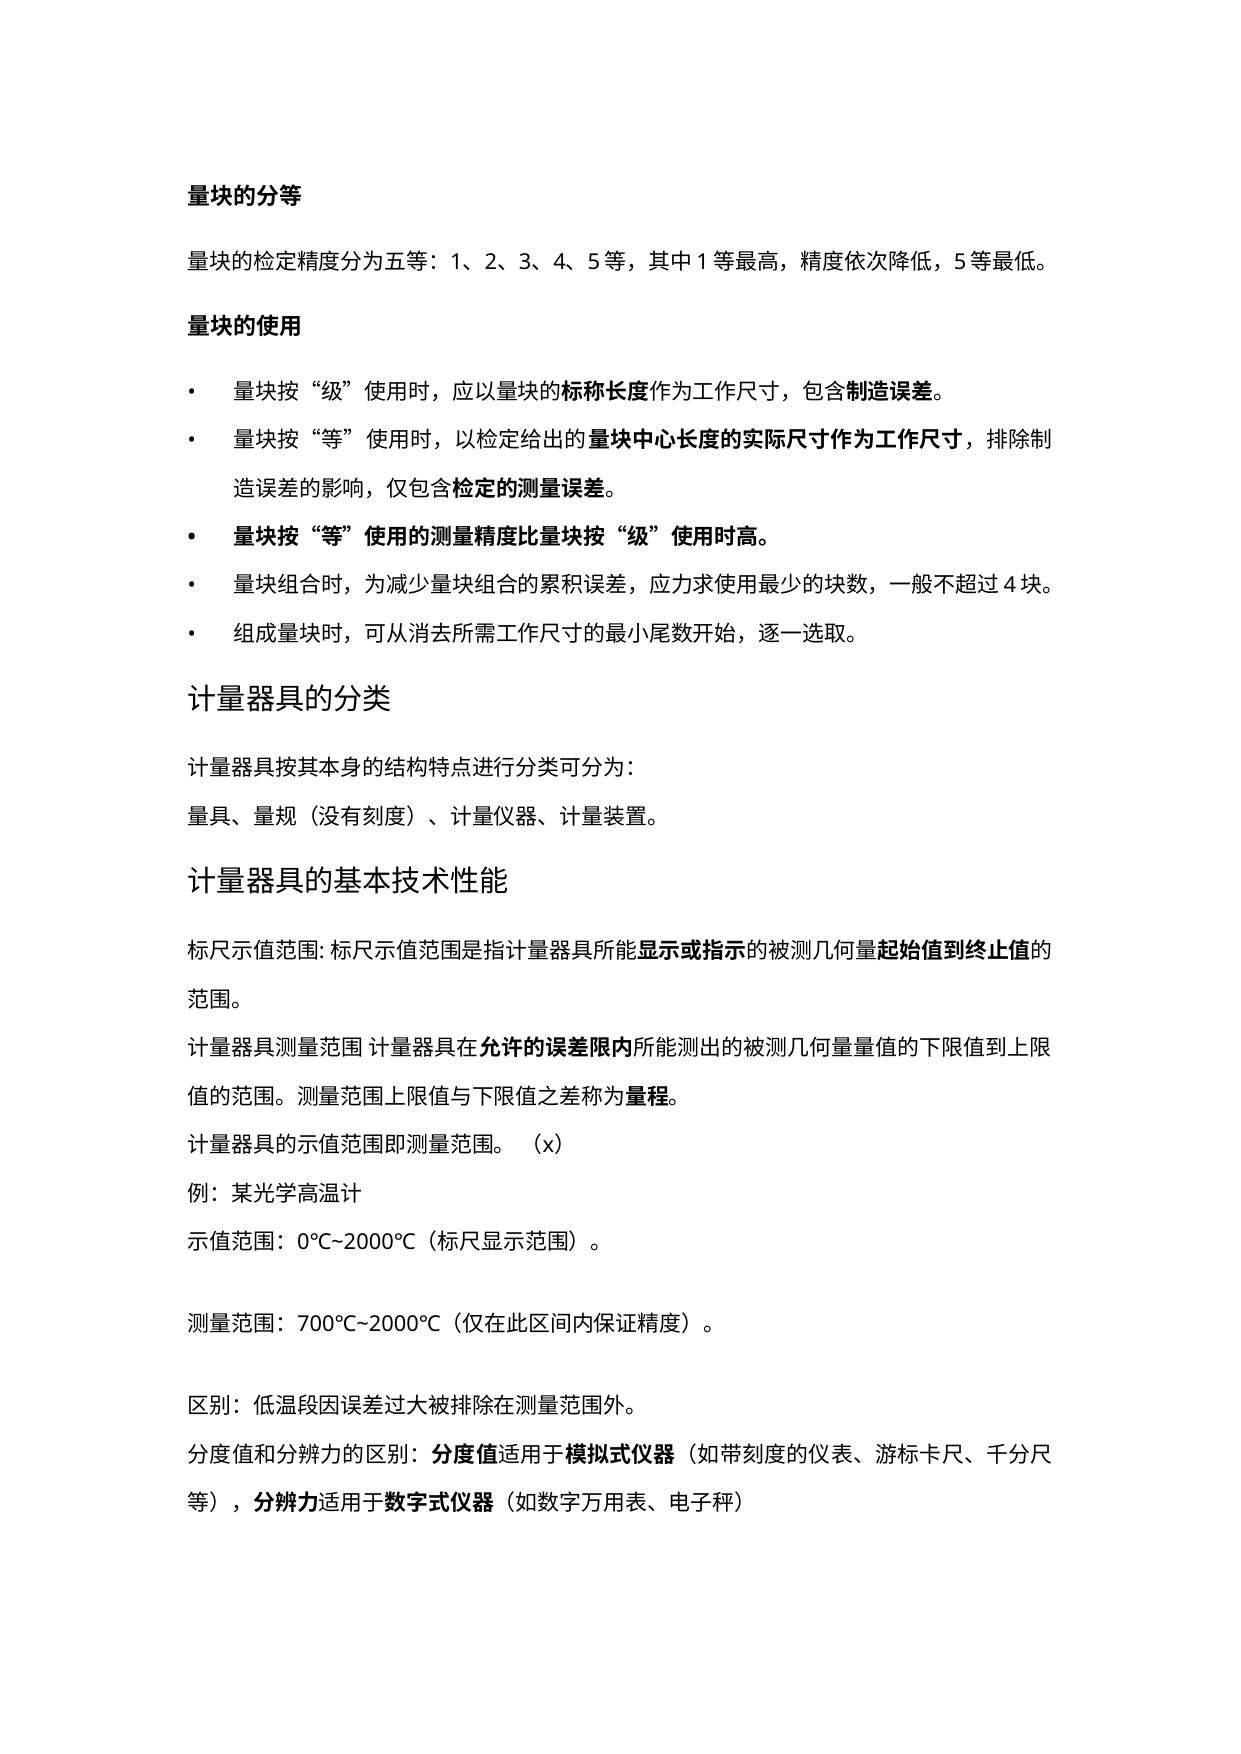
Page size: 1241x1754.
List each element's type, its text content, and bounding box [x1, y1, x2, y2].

list 组成量块时，可从消去所需工作尺寸的最小尾数开始，逐一选取。 [187, 616, 1053, 648]
text 计量器具的基本技术性能 [187, 847, 1053, 912]
list 量块按“等”使用时，以检定给出的量块中心长度的实际尺寸作为工作尺寸，排除制造误差的影响，仅包含检定的测量误差。 [187, 422, 1053, 503]
text 例：某光学高温计​​ [187, 1175, 1053, 1208]
list 量块按“等”使用的测量精度比量块按“级”使用时高。 [187, 519, 1053, 551]
text 标尺示值范围: 标尺示值范围是指计量器具所能显示或指示的被测几何量起始值到终止值的范围。 [187, 933, 1053, 1014]
text 量块的检定精度分为五等：1、2、3、4、5等，其中1等最高，精度依次降低，5等最低。 [187, 243, 1053, 276]
text 计量器具的分类 [187, 664, 1053, 729]
text 计量器具按其本身的结构特点进行分类可分为： [187, 750, 1053, 782]
list 量块按“级”使用时，应以量块的标称长度作为工作尺寸，包含制造误差。 [187, 373, 1053, 406]
text ​​测量范围​​：700℃~2000℃（仅在此区间内保证精度）。 [187, 1306, 1053, 1371]
text 量具、量规（没有刻度）、计量仪器、计量装置。 [187, 798, 1053, 831]
text 分度值和分辨力的区别：分度值适用于​​模拟式仪器​​（如带刻度的仪表、游标卡尺、千分尺等），分辨力适用于​​数字式仪器​​（如数字万用表、电子秤） [187, 1436, 1053, 1517]
text 计量器具测量范围 计量器具在允许的误差限内所能测出的被测几何量量值的下限值到上限值的范围。测量范围上限值与下限值之差称为量程。 [187, 1030, 1053, 1111]
text 量块的使用 [187, 292, 1053, 357]
text 区别：低温段因误差过大被排除在测量范围外。 [187, 1388, 1053, 1420]
text 计量器具的示值范围即测量范围。 （x） [187, 1127, 1053, 1159]
text 量块的分等 [187, 162, 1053, 227]
text ​​示值范围​​：0℃~2000℃（标尺显示范围）。 [187, 1224, 1053, 1289]
list 量块组合时，为减少量块组合的累积误差，应力求使用最少的块数，一般不超过4块。 [187, 567, 1053, 600]
